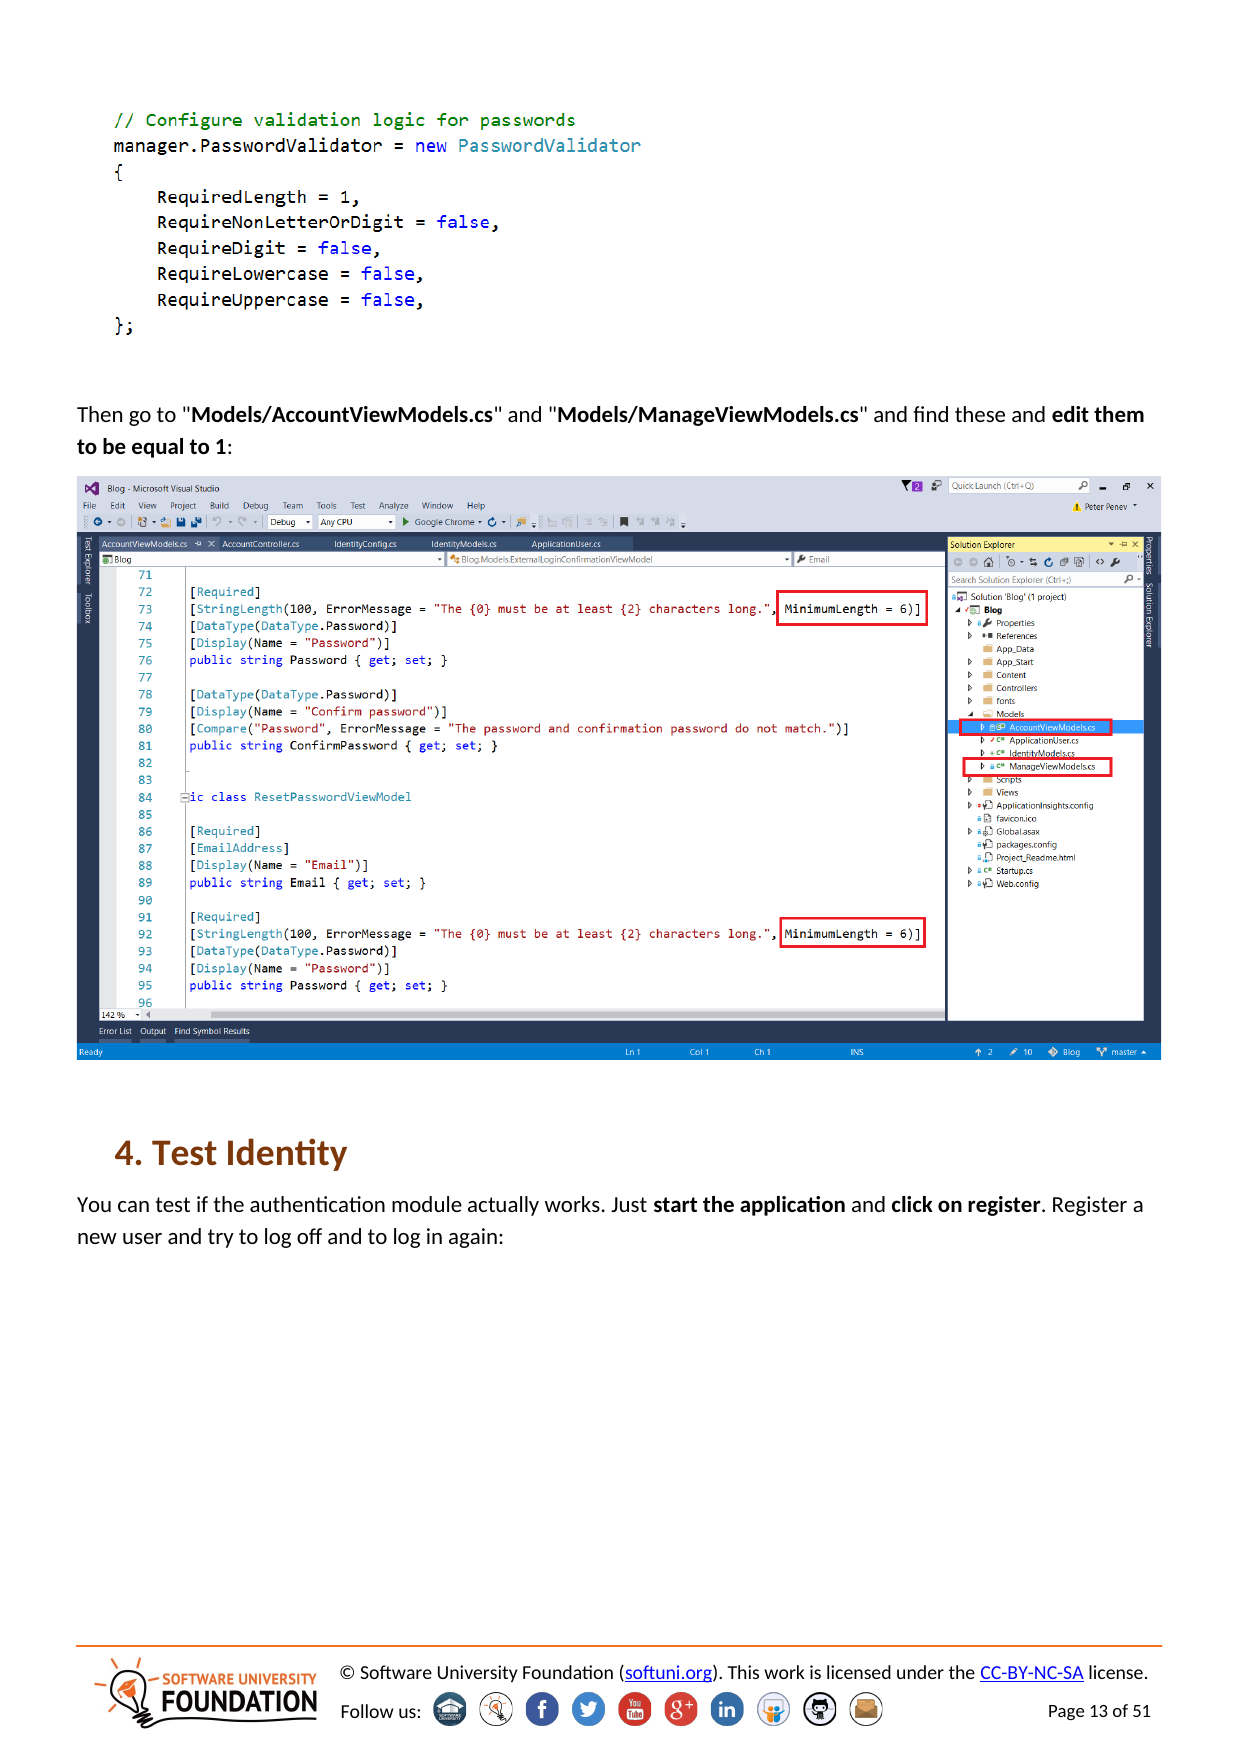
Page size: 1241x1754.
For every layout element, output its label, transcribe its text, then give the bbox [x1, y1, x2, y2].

picture [618, 1692, 652, 1726]
picture [757, 1692, 790, 1726]
picture [76, 95, 729, 339]
text Then go to "Models/AccountViewModels.cs" and "Models/ManageViewModels.cs" and find these and edit them to be equal to 1: [77, 400, 1163, 460]
picture [76, 476, 1162, 1060]
picture [433, 1692, 467, 1726]
picture [664, 1692, 698, 1726]
picture [572, 1692, 605, 1726]
picture [710, 1692, 744, 1726]
picture [479, 1692, 513, 1726]
subtitle Test Identity [114, 1129, 1163, 1175]
text You can test if the authentication module actually works. Just start the application and click on register. Register a new user and try to log off and to log in again: [77, 1190, 1163, 1250]
picture [849, 1692, 883, 1726]
picture [525, 1692, 559, 1726]
picture [803, 1692, 837, 1726]
picture [93, 1656, 317, 1729]
